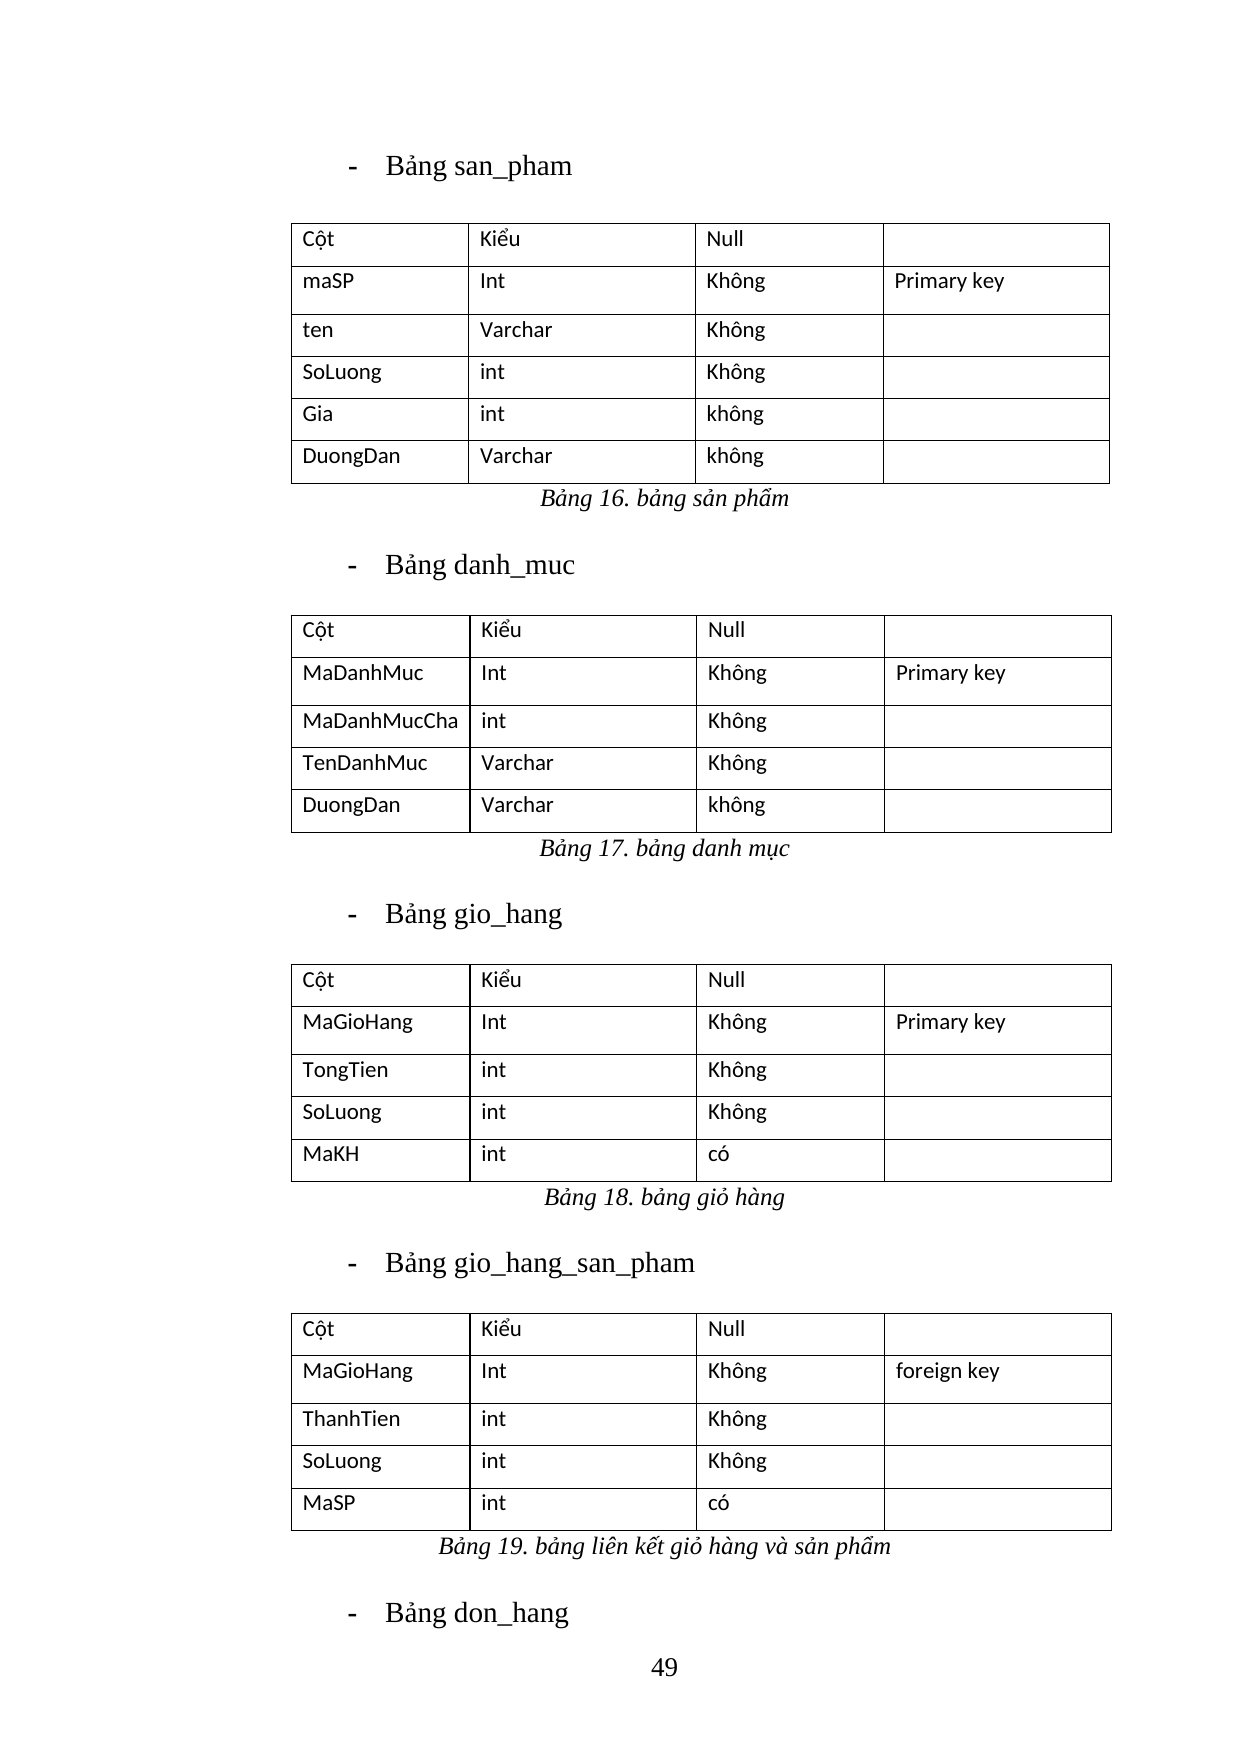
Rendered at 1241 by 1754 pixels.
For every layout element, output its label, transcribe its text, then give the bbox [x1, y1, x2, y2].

table_header Kiểu [471, 616, 696, 657]
table_cell int [469, 357, 695, 398]
table_cell [885, 1446, 1111, 1487]
table_cell Varchar [471, 790, 696, 832]
table_cell không [696, 441, 883, 482]
table_cell Int [471, 1356, 696, 1403]
table_cell Không [697, 706, 884, 747]
list Bảng san_pham [348, 148, 1122, 181]
table_cell [885, 1055, 1111, 1096]
table_cell không [696, 399, 883, 440]
table_header Cột [292, 616, 469, 657]
table_cell [885, 1097, 1111, 1138]
table_cell [885, 1489, 1111, 1530]
table_cell Không [697, 748, 884, 789]
table_cell [884, 441, 1109, 482]
table_cell TenDanhMuc [292, 748, 469, 789]
table_cell Không [697, 1404, 884, 1445]
list Bảng don_hang [347, 1595, 1122, 1628]
table_cell DuongDan [292, 790, 469, 832]
table_cell MaGioHang [292, 1007, 469, 1054]
table_header Kiểu [471, 1314, 696, 1355]
table_cell SoLuong [292, 1446, 469, 1487]
table_cell MaSP [292, 1489, 469, 1530]
table_cell Không [696, 315, 883, 356]
table_cell TongTien [292, 1055, 469, 1096]
table_cell Int [469, 267, 695, 314]
table_cell Không [697, 1007, 884, 1054]
table_header Null [697, 616, 884, 657]
table_header Cột [292, 1314, 469, 1355]
table_cell int [471, 1404, 696, 1445]
table_cell [884, 357, 1109, 398]
table_cell Varchar [469, 315, 695, 356]
table_cell [885, 748, 1111, 789]
table_cell DuongDan [292, 441, 468, 482]
table_cell MaGioHang [292, 1356, 469, 1403]
table_cell int [471, 1489, 696, 1530]
table_header [885, 965, 1111, 1006]
table_cell int [471, 1446, 696, 1487]
table_cell Không [696, 267, 883, 314]
table_cell Varchar [471, 748, 696, 789]
table_header [884, 224, 1109, 266]
table_header Kiểu [469, 224, 695, 266]
table_cell Không [697, 1055, 884, 1096]
table_cell MaDanhMuc [292, 658, 469, 705]
table_cell SoLuong [292, 357, 468, 398]
table_cell MaKH [292, 1140, 469, 1181]
table_header Null [697, 1314, 884, 1355]
table_cell int [471, 1140, 696, 1181]
table_header [885, 616, 1111, 657]
table_cell int [471, 1055, 696, 1096]
table_cell Varchar [469, 441, 695, 482]
table_cell foreign key [885, 1356, 1111, 1403]
table_cell MaDanhMucCha [292, 706, 469, 747]
table_cell Không [696, 357, 883, 398]
table_cell [885, 1140, 1111, 1181]
table_cell Không [697, 1356, 884, 1403]
table_cell Primary key [885, 1007, 1111, 1054]
table_header Cột [292, 224, 468, 266]
table_header [885, 1314, 1111, 1355]
table_cell [884, 399, 1109, 440]
table_cell Int [471, 658, 696, 705]
table_cell Không [697, 1097, 884, 1138]
table_cell [885, 1404, 1111, 1445]
table_cell Int [471, 1007, 696, 1054]
table_cell ten [292, 315, 468, 356]
table_cell [885, 706, 1111, 747]
list Bảng gio_hang [347, 897, 1122, 930]
table_cell Gia [292, 399, 468, 440]
table_header Null [696, 224, 883, 266]
table_cell Primary key [884, 267, 1109, 314]
table_cell int [471, 706, 696, 747]
table_header Cột [292, 965, 469, 1006]
table_cell có [697, 1489, 884, 1530]
table_cell Không [697, 658, 884, 705]
table_cell int [471, 1097, 696, 1138]
table_cell Không [697, 1446, 884, 1487]
table_cell maSP [292, 267, 468, 314]
table_cell Primary key [885, 658, 1111, 705]
table_header Null [697, 965, 884, 1006]
table_header Kiểu [471, 965, 696, 1006]
table_cell int [469, 399, 695, 440]
table_cell SoLuong [292, 1097, 469, 1138]
table_cell [884, 315, 1109, 356]
table_cell ThanhTien [292, 1404, 469, 1445]
table_cell có [697, 1140, 884, 1181]
table_cell không [697, 790, 884, 832]
list Bảng danh_muc [347, 547, 1122, 581]
table_cell [885, 790, 1111, 832]
list Bảng gio_hang_san_pham [347, 1246, 1122, 1279]
